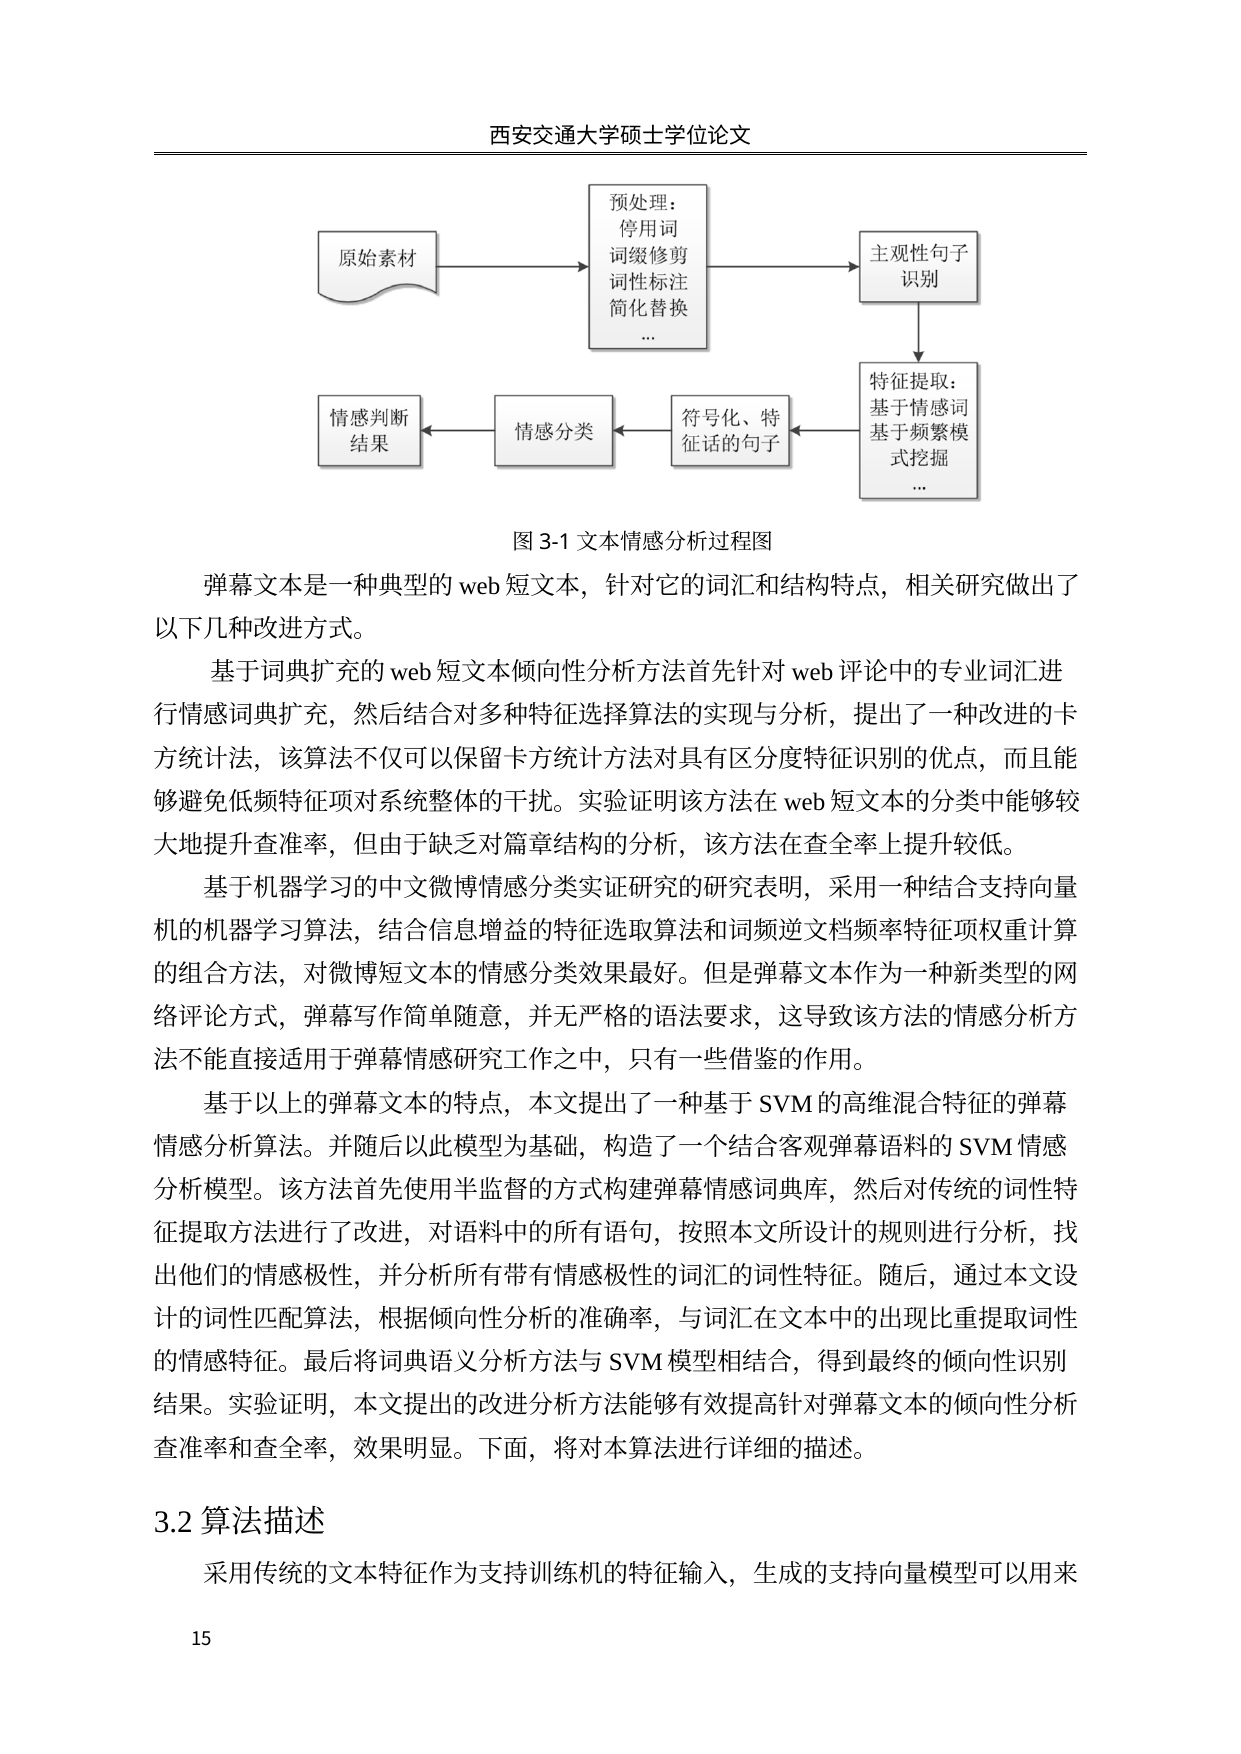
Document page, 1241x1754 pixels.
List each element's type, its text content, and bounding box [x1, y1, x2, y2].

text 基于词典扩充的web短文本倾向性分析方法首先针对web评论中的专业词汇进行情感词典扩充，然后结合对多种特征选择算法的实现与分析，提出了一种改进的卡方统计法，该算法不仅可以保留卡方统计方法对具有区分度特征识别的优点，而且能够避免低频特征项对系统整体的干扰。实验证明该方法在web短文本的分类中能够较大地提升查准率，但由于缺乏对篇章结构的分析，该方法在查全率上提升较低。 [153, 652, 1087, 861]
text 弹幕文本是一种典型的web短文本，针对它的词汇和结构特点，相关研究做出了以下几种改进方式。 [153, 566, 1087, 645]
text 基于以上的弹幕文本的特点，本文提出了一种基于SVM的高维混合特征的弹幕情感分析算法。并随后以此模型为基础，构造了一个结合客观弹幕语料的SVM情感分析模型。该方法首先使用半监督的方式构建弹幕情感词典库，然后对传统的词性特征提取方法进行了改进，对语料中的所有语句，按照本文所设计的规则进行分析，找出他们的情感极性，并分析所有带有情感极性的词汇的词性特征。随后，通过本文设计的词性匹配算法，根据倾向性分析的准确率，与词汇在文本中的出现比重提取词性的情感特征。最后将词典语义分析方法与SVM模型相结合，得到最终的倾向性识别结果。实验证明，本文提出的改进分析方法能够有效提高针对弹幕文本的倾向性分析查准率和查全率，效果明显。下面，将对本算法进行详细的描述。 [153, 1083, 1087, 1464]
text 图3-1 文本情感分析过程图 [153, 524, 1087, 555]
subtitle 3.2 算法描述 [153, 1496, 1087, 1541]
picture [294, 177, 992, 503]
text 基于机器学习的中文微博情感分类实证研究的研究表明，采用一种结合支持向量机的机器学习算法，结合信息增益的特征选取算法和词频逆文档频率特征项权重计算的组合方法，对微博短文本的情感分类效果最好。但是弹幕文本作为一种新类型的网络评论方式，弹幕写作简单随意，并无严格的语法要求，这导致该方法的情感分析方法不能直接适用于弹幕情感研究工作之中，只有一些借鉴的作用。 [153, 868, 1087, 1076]
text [153, 1554, 1087, 1590]
